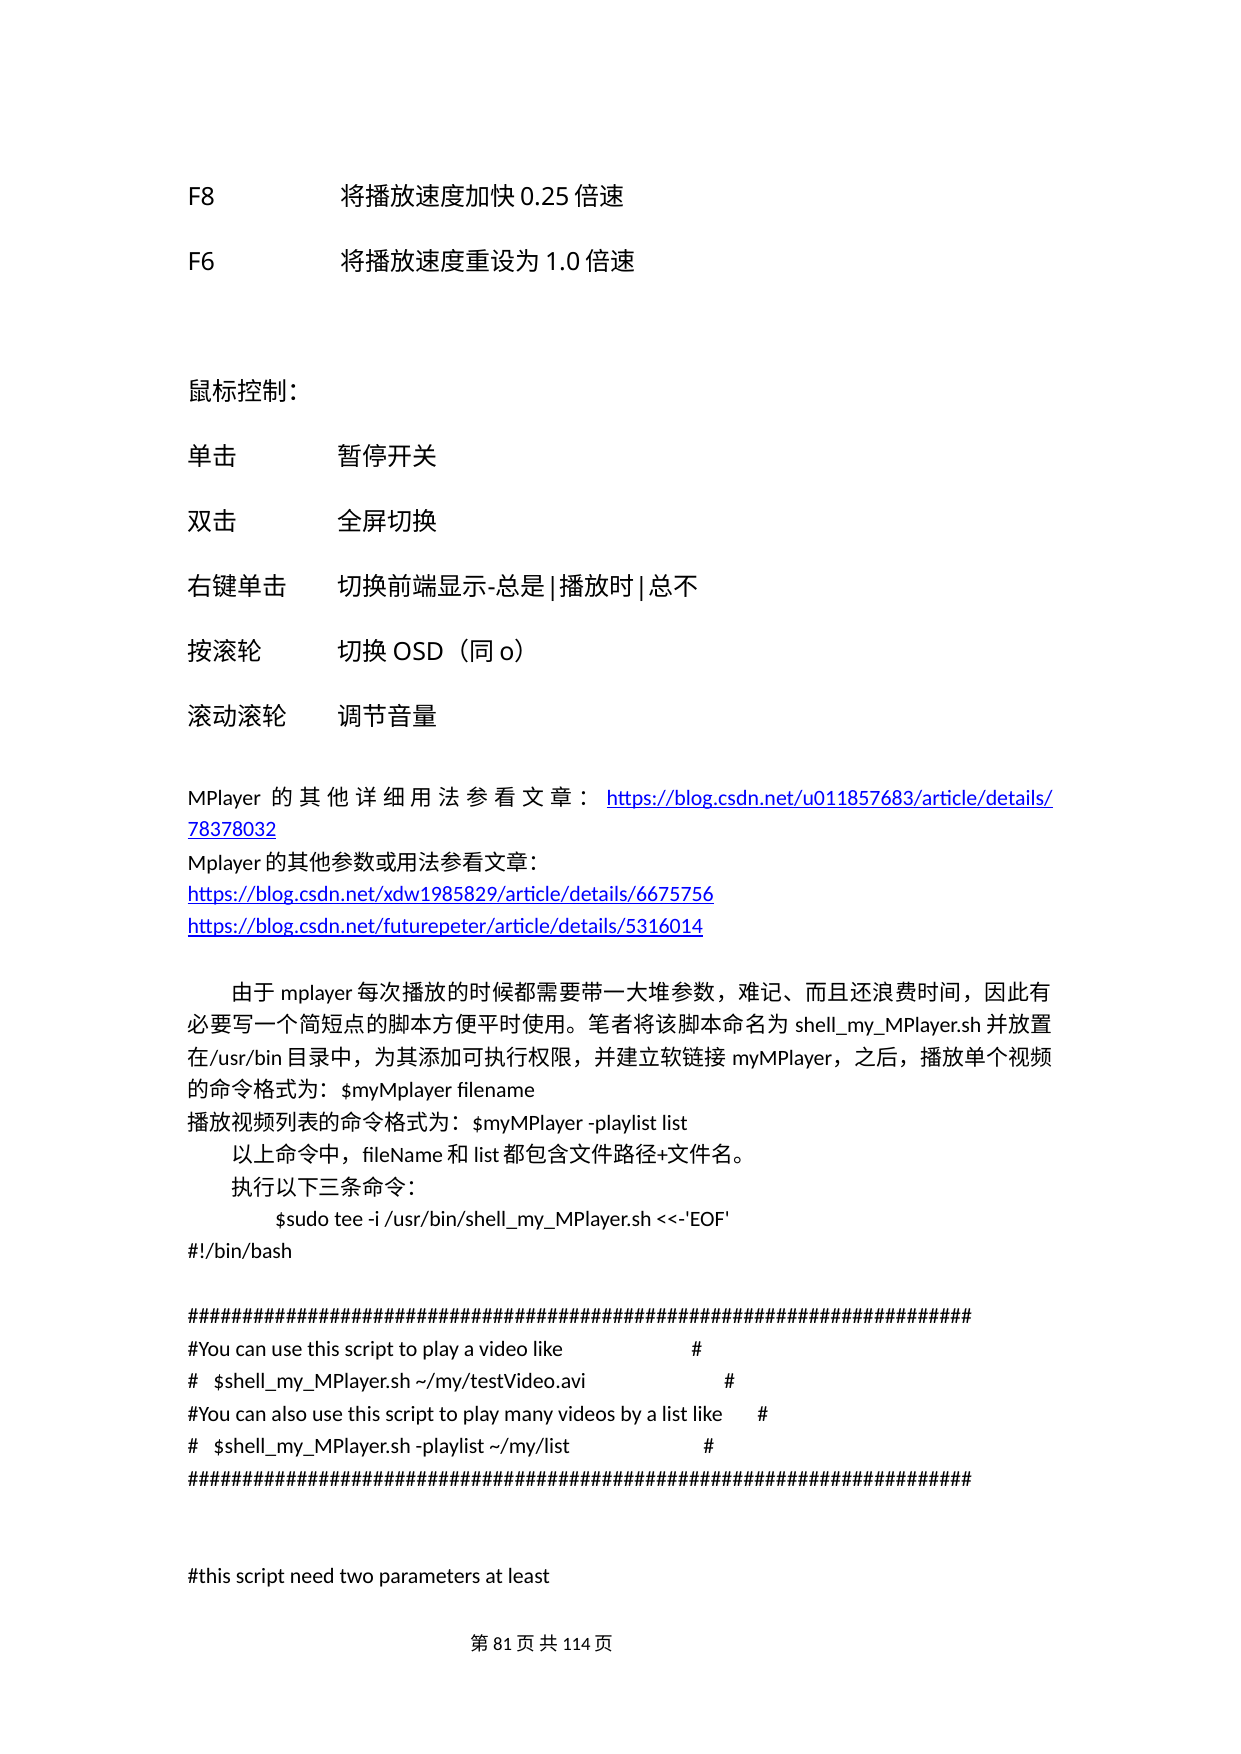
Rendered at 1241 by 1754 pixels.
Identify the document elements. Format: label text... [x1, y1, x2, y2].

text ######################################################################## [187, 1299, 1053, 1332]
text #You can also use this script to play many videos by a list like # [187, 1397, 1053, 1429]
text # $shell_my_MPlayer.sh ~/my/testVideo.avi # [187, 1364, 1053, 1397]
text https://blog.csdn.net/xdw1985829/article/details/6675756 [187, 877, 1053, 909]
text https://blog.csdn.net/futurepeter/article/details/5316014 [187, 909, 1053, 942]
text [187, 162, 1053, 747]
text 执行以下三条命令： [187, 1169, 1053, 1202]
text $sudo tee -i /usr/bin/shell_my_MPlayer.sh <<-'EOF' [187, 1202, 1053, 1234]
text ######################################################################## [187, 1462, 1053, 1494]
text Mplayer的其他参数或用法参看文章： [187, 844, 1053, 877]
text 由于mplayer每次播放的时候都需要带一大堆参数，难记、而且还浪费时间，因此有必要写一个简短点的脚本方便平时使用。笔者将该脚本命名为shell_my_MPlayer.sh并放置在/usr/bin目录中，为其添加可执行权限，并建立软链接myMPlayer，之后，播放单个视频的命令格式为：$myMplayer filename [187, 974, 1053, 1104]
text #!/bin/bash [187, 1234, 1053, 1267]
text #You can use this script to play a video like # [187, 1332, 1053, 1364]
text MPlayer的其他详细用法参看文章：https://blog.csdn.net/u011857683/article/details/78378032 [187, 779, 1053, 844]
text # $shell_my_MPlayer.sh -playlist ~/my/list # [187, 1429, 1053, 1462]
text 以上命令中，fileName和list都包含文件路径+文件名。 [187, 1137, 1053, 1169]
text 播放视频列表的命令格式为：$myMPlayer -playlist list [187, 1104, 1053, 1137]
text #this script need two parameters at least [187, 1559, 1053, 1592]
